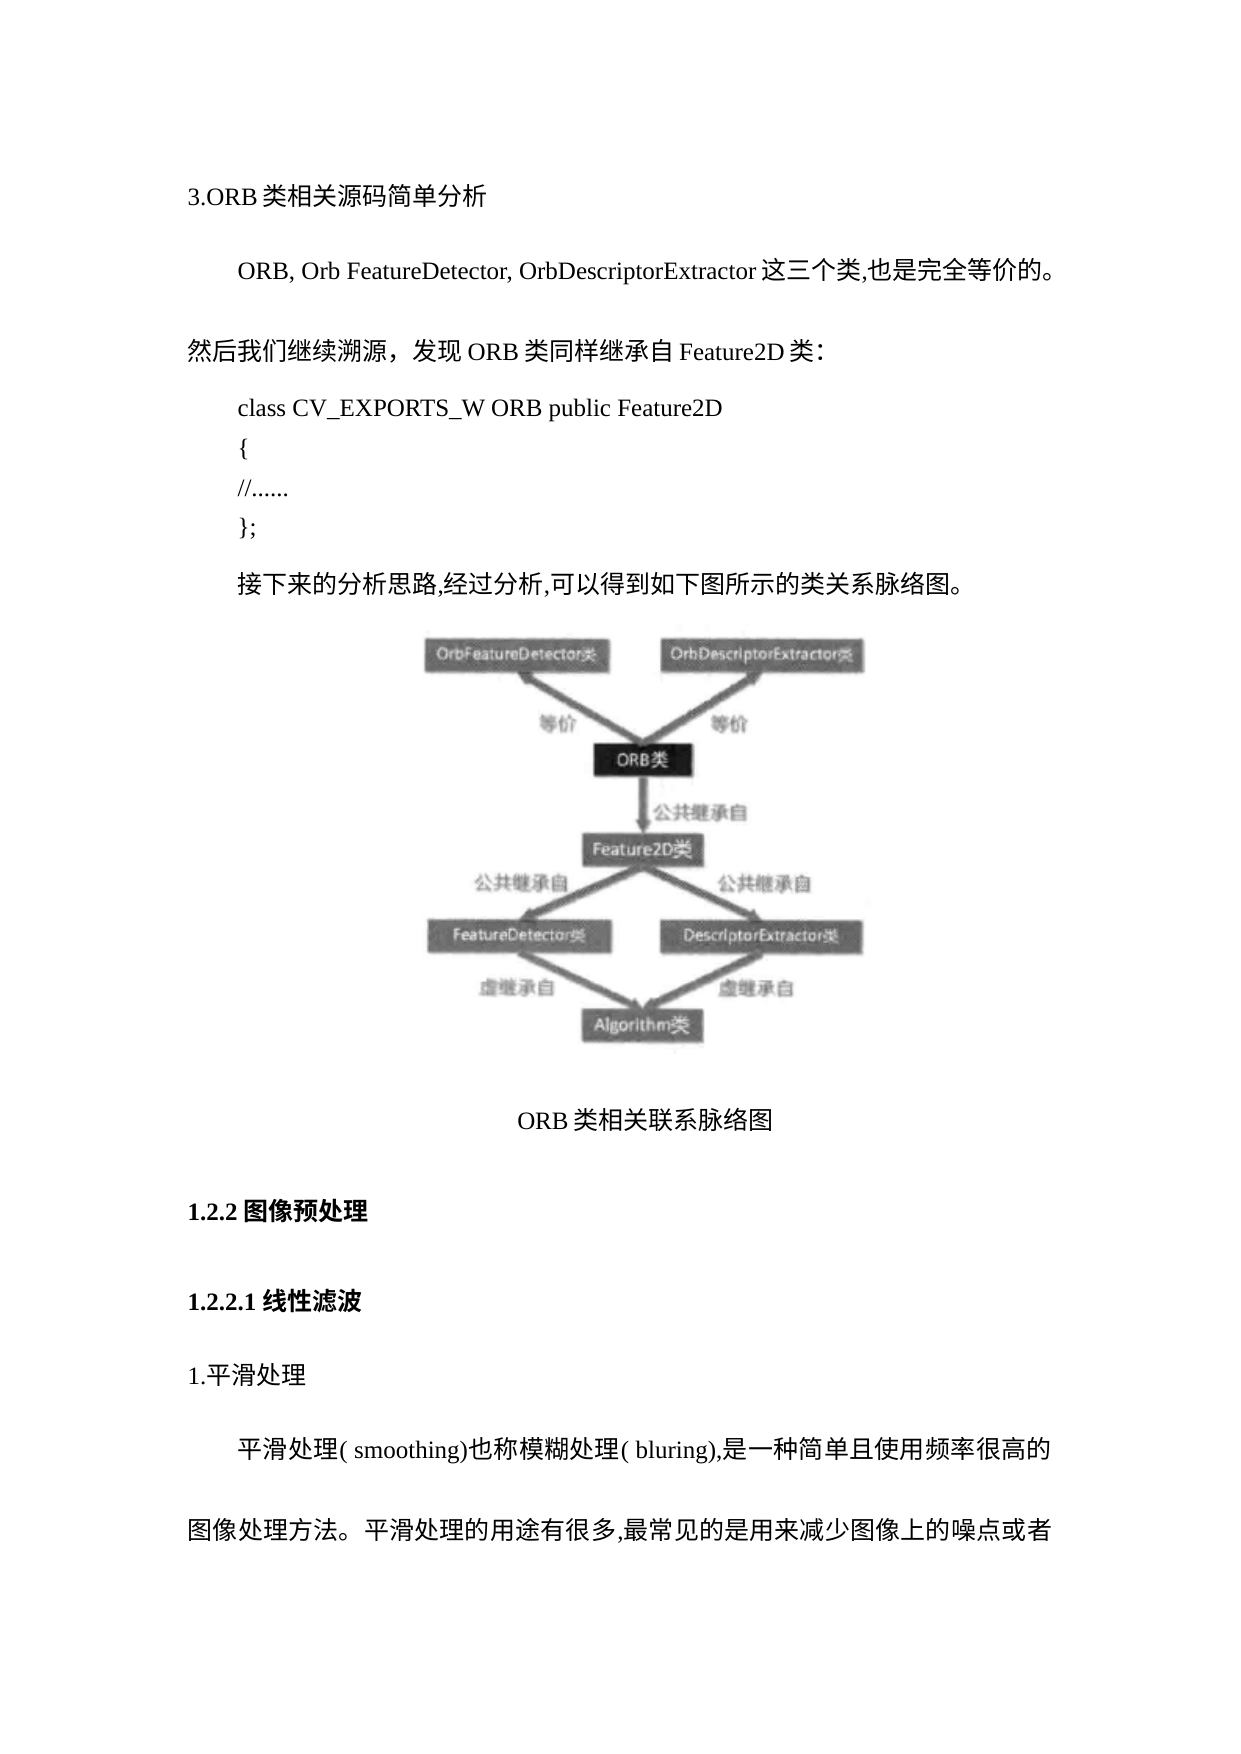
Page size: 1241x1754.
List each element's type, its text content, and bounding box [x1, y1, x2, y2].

subtitle 1.2.2.1 线性滤波 [187, 1267, 1053, 1332]
text ORB类相关联系脉络图 [187, 1086, 1053, 1151]
text { [187, 431, 1053, 463]
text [187, 1415, 1053, 1561]
text 3.ORB类相关源码简单分析 [187, 162, 1053, 227]
picture [393, 624, 897, 1054]
subtitle 1.2.2 图像预处理 [187, 1177, 1053, 1242]
text }; [187, 510, 1053, 543]
text //...... [187, 471, 1053, 503]
text class CV_EXPORTS_W ORB public Feature2D [187, 391, 1053, 424]
text 接下来的分析思路,经过分析,可以得到如下图所示的类关系脉络图。 [187, 550, 1053, 615]
text 1.平滑处理 [187, 1341, 1053, 1406]
text ORB, Orb FeatureDetector, OrbDescriptorExtractor这三个类,也是完全等价的。然后我们继续溯源，发现ORB类同样继承自Feature2D类： [187, 236, 1053, 382]
